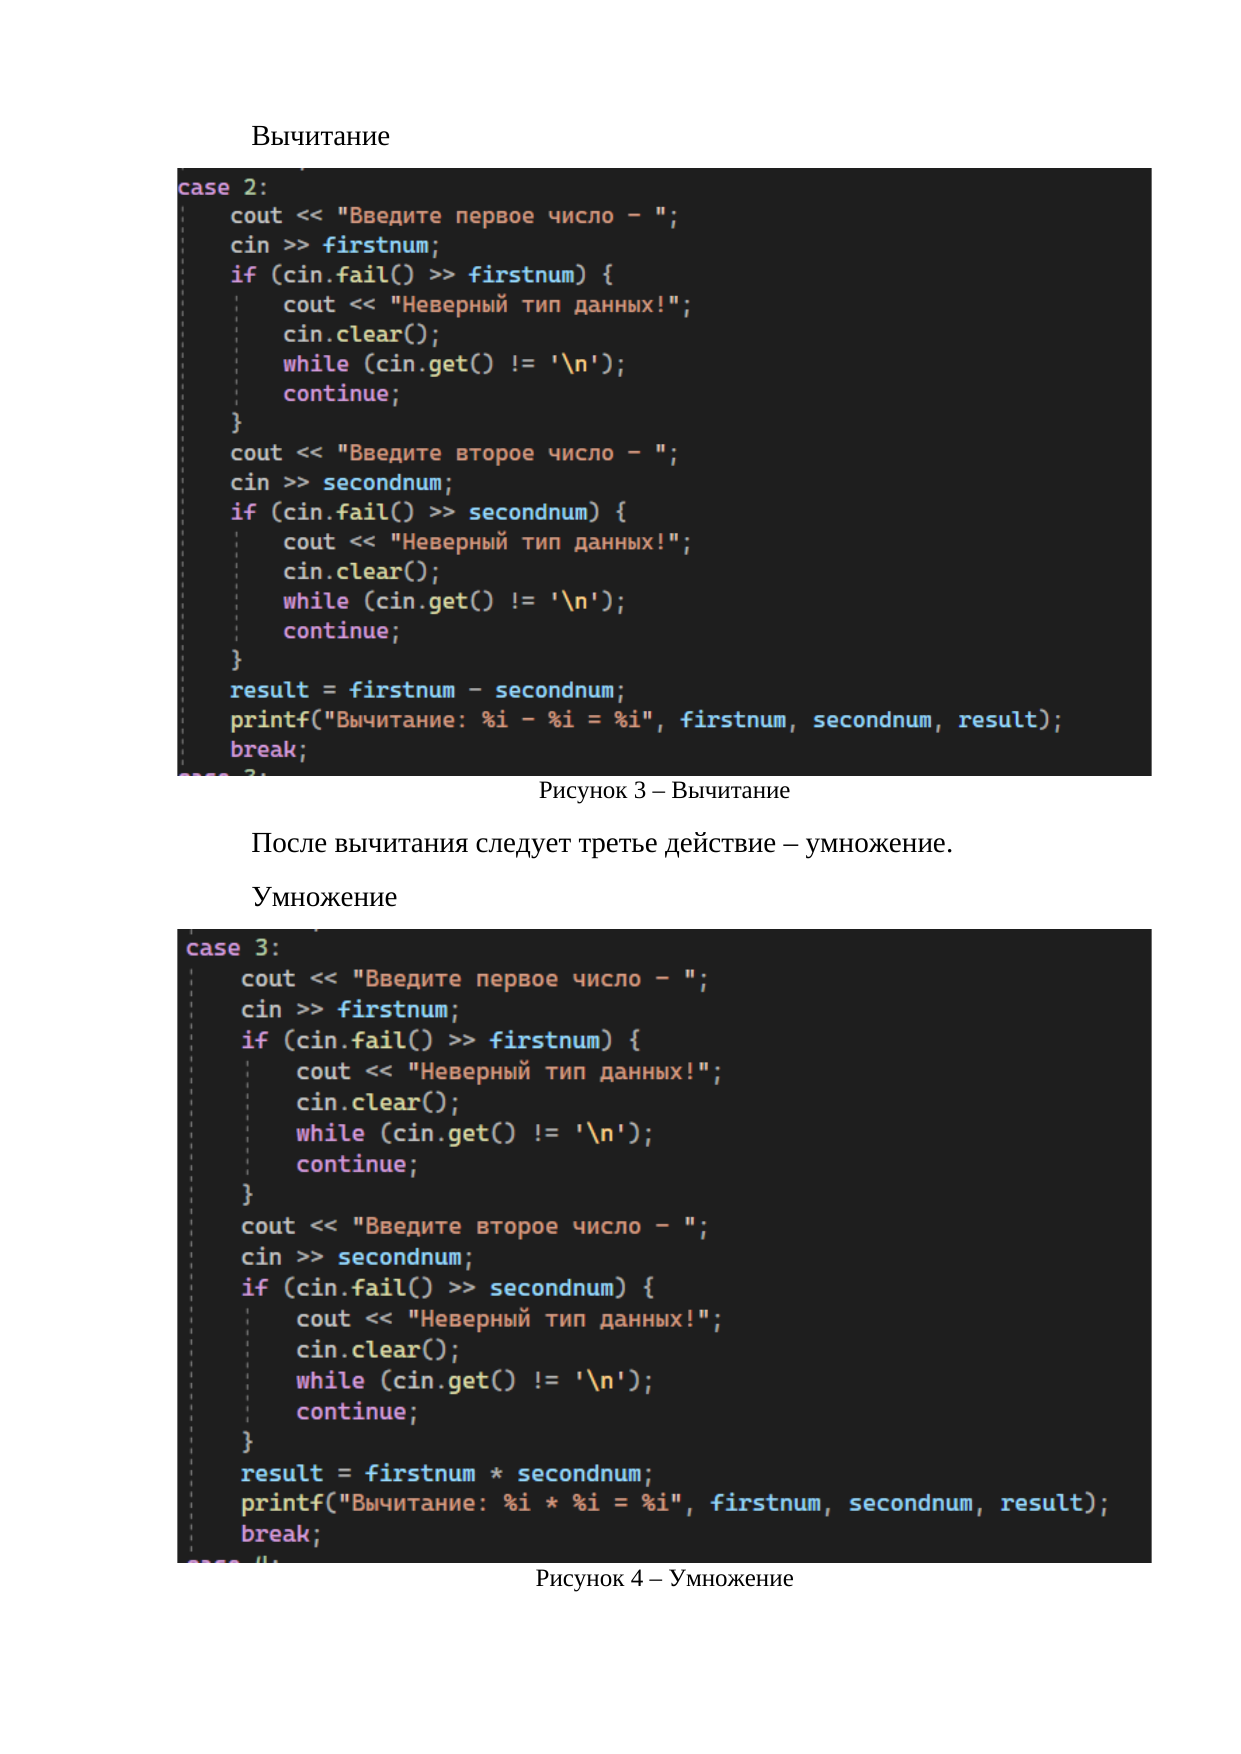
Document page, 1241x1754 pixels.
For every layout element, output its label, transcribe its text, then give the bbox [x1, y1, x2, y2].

text Рисунок 4 – Умножение [177, 1563, 1152, 1592]
text После вычитания следует третье действие – умножение. [177, 825, 1152, 858]
subtitle Вычитание [177, 118, 1152, 152]
picture [177, 168, 1152, 776]
subtitle Умножение [177, 879, 1152, 913]
picture [177, 929, 1152, 1563]
text Рисунок 3 – Вычитание [177, 776, 1152, 804]
